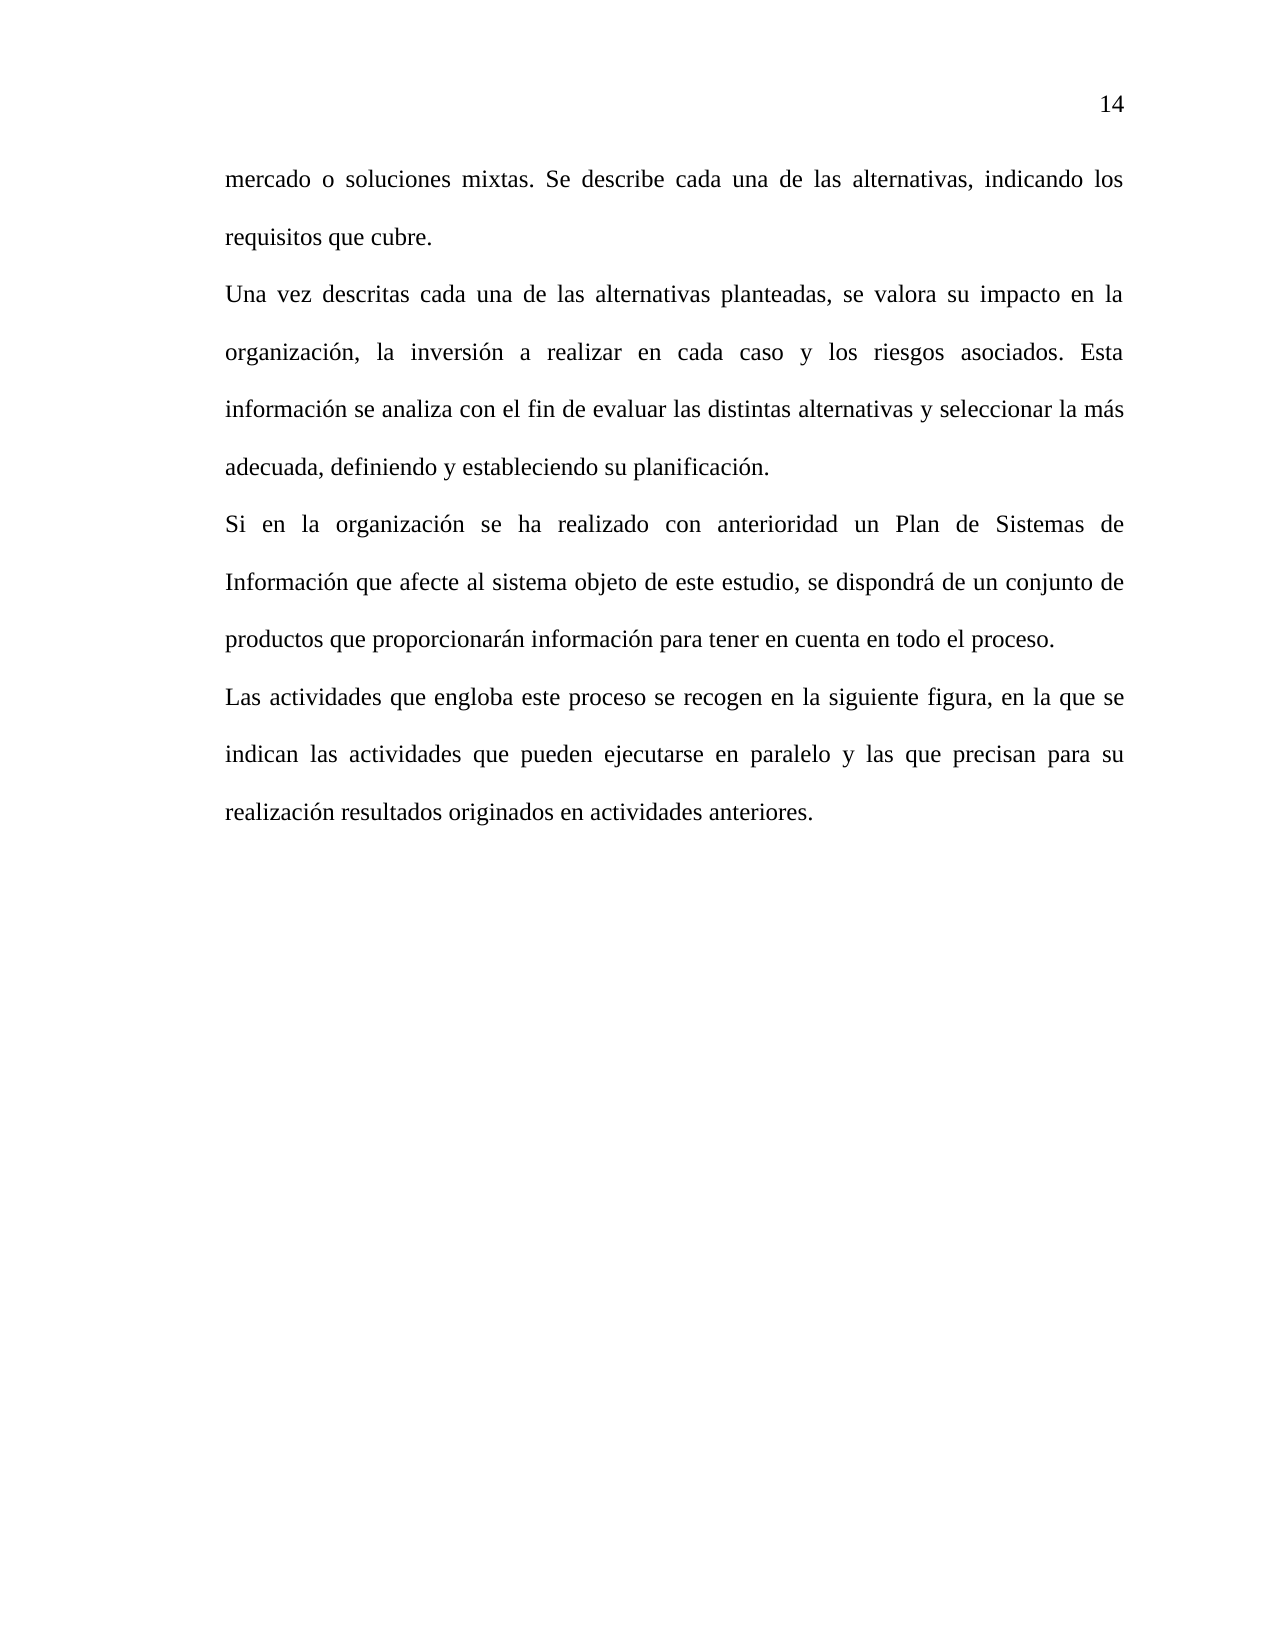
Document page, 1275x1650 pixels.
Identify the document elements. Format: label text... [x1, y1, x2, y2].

text Las actividades que engloba este proceso se recogen en la siguiente figura, en la que se indican las actividades que pueden ejecutarse en paralelo y las que precisan para su realización resultados originados en actividades anteriores. [225, 682, 1125, 826]
text Si en la organización se ha realizado con anterioridad un Plan de Sistemas de Información que afecte al sistema objeto de este estudio, se dispondrá de un conjunto de productos que proporcionarán información para tener en cuenta en todo el proceso. [225, 509, 1125, 653]
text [225, 164, 1125, 251]
text Una vez descritas cada una de las alternativas planteadas, se valora su impacto en la organización, la inversión a realizar en cada caso y los riesgos asociados. Esta información se analiza con el fin de evaluar las distintas alternativas y seleccionar la más adecuada, definiendo y estableciendo su planificación. [225, 279, 1125, 481]
